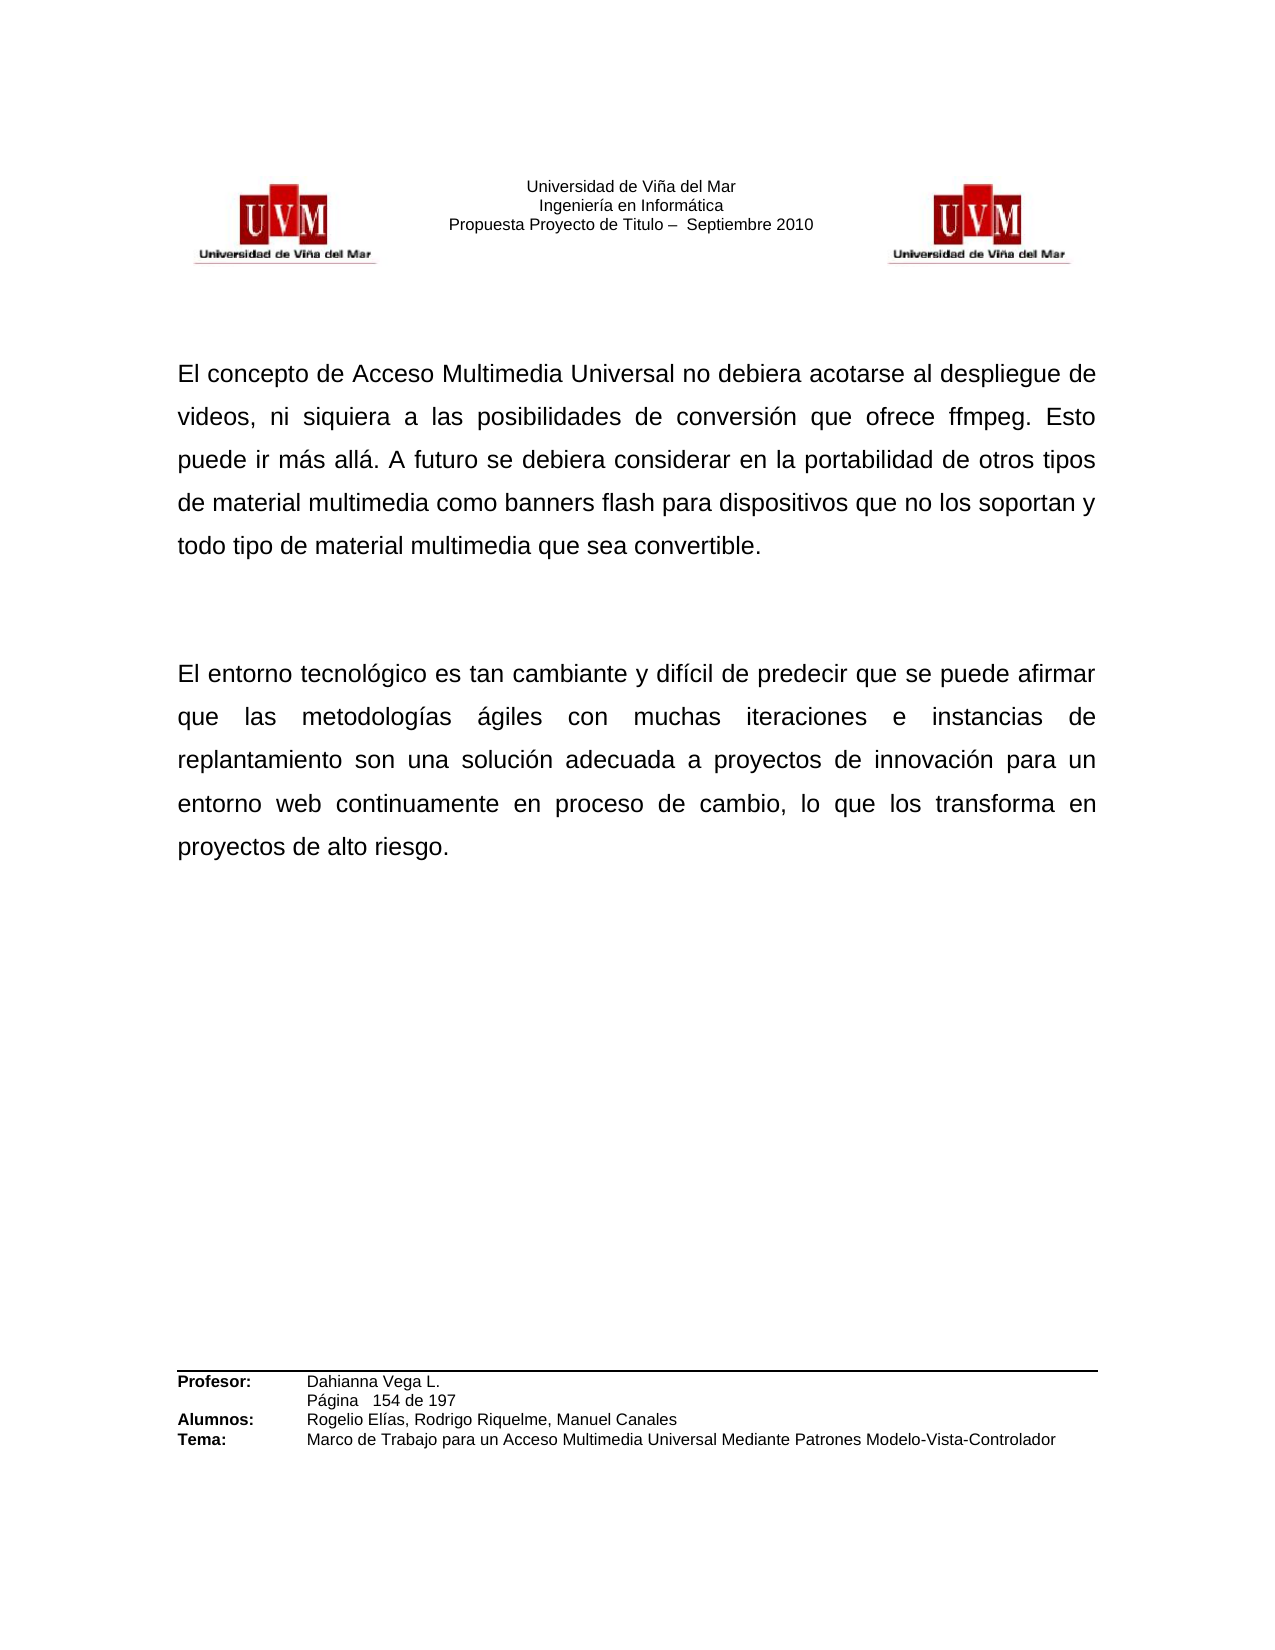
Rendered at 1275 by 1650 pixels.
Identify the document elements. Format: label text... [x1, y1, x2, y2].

picture [177, 176, 390, 267]
text El concepto de Acceso Multimedia Universal no debiera acotarse al despliegue de videos, ni siquiera a las posibilidades de conversión que ofrece ffmpeg. Esto puede ir más allá. A futuro se debiera considerar en la portabilidad de otros tipos de material multimedia como banners flash para dispositivos que no los soportan y todo tipo de material multimedia que sea convertible. [177, 359, 1098, 560]
text El entorno tecnológico es tan cambiante y difícil de predecir que se puede afirmar que las metodologías ágiles con muchas iteraciones e instancias de replantamiento son una solución adecuada a proyectos de innovación para un entorno web continuamente en proceso de cambio, lo que los transforma en proyectos de alto riesgo. [177, 659, 1098, 861]
picture [871, 176, 1084, 267]
